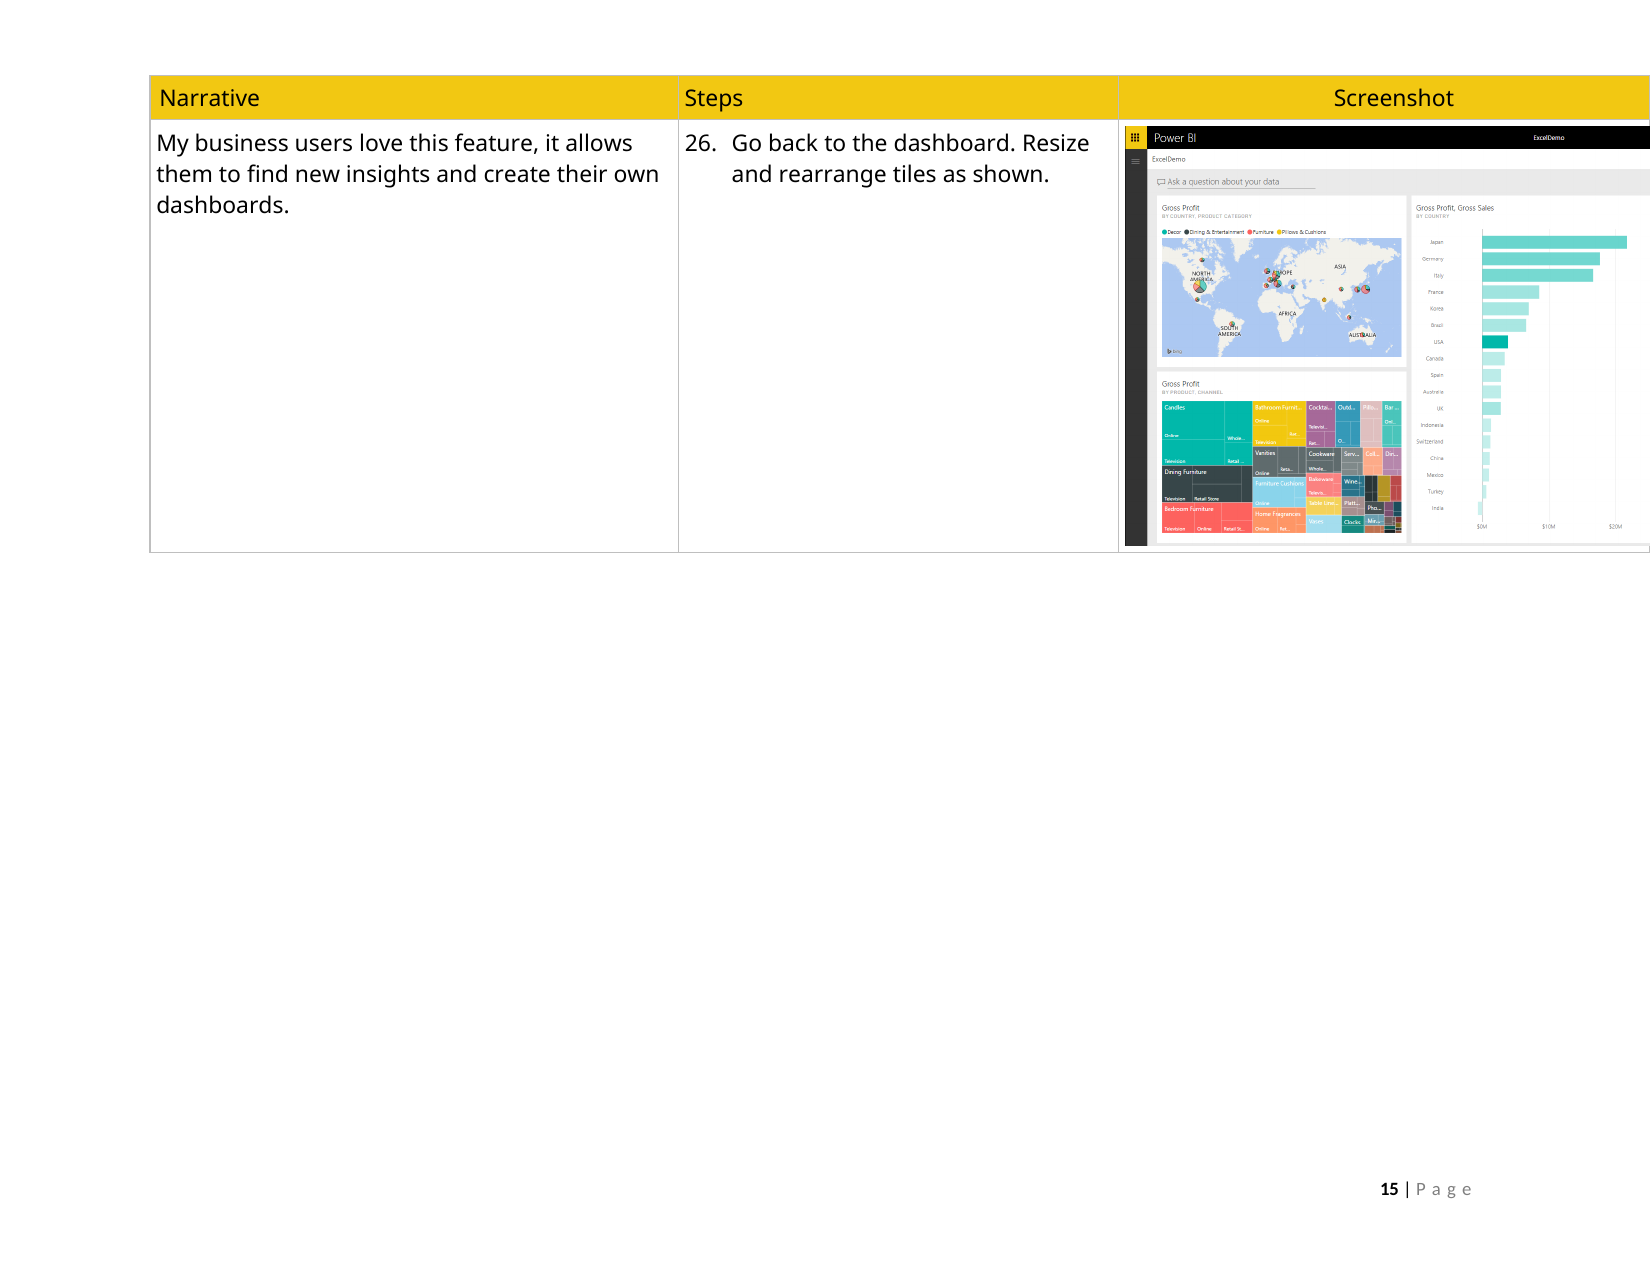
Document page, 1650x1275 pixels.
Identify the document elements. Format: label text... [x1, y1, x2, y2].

table_cell Go back to the dashboard. Resize and rearrange tiles as shown. [679, 120, 1118, 552]
table_header Steps [679, 76, 1118, 119]
table_header Screenshot [1119, 76, 1649, 119]
picture [1125, 126, 1650, 546]
table_cell [1119, 120, 1649, 552]
table_header Narrative [151, 76, 678, 119]
table_cell My business users love this feature, it allows them to find new insights and create their own dashboards. [151, 120, 678, 552]
